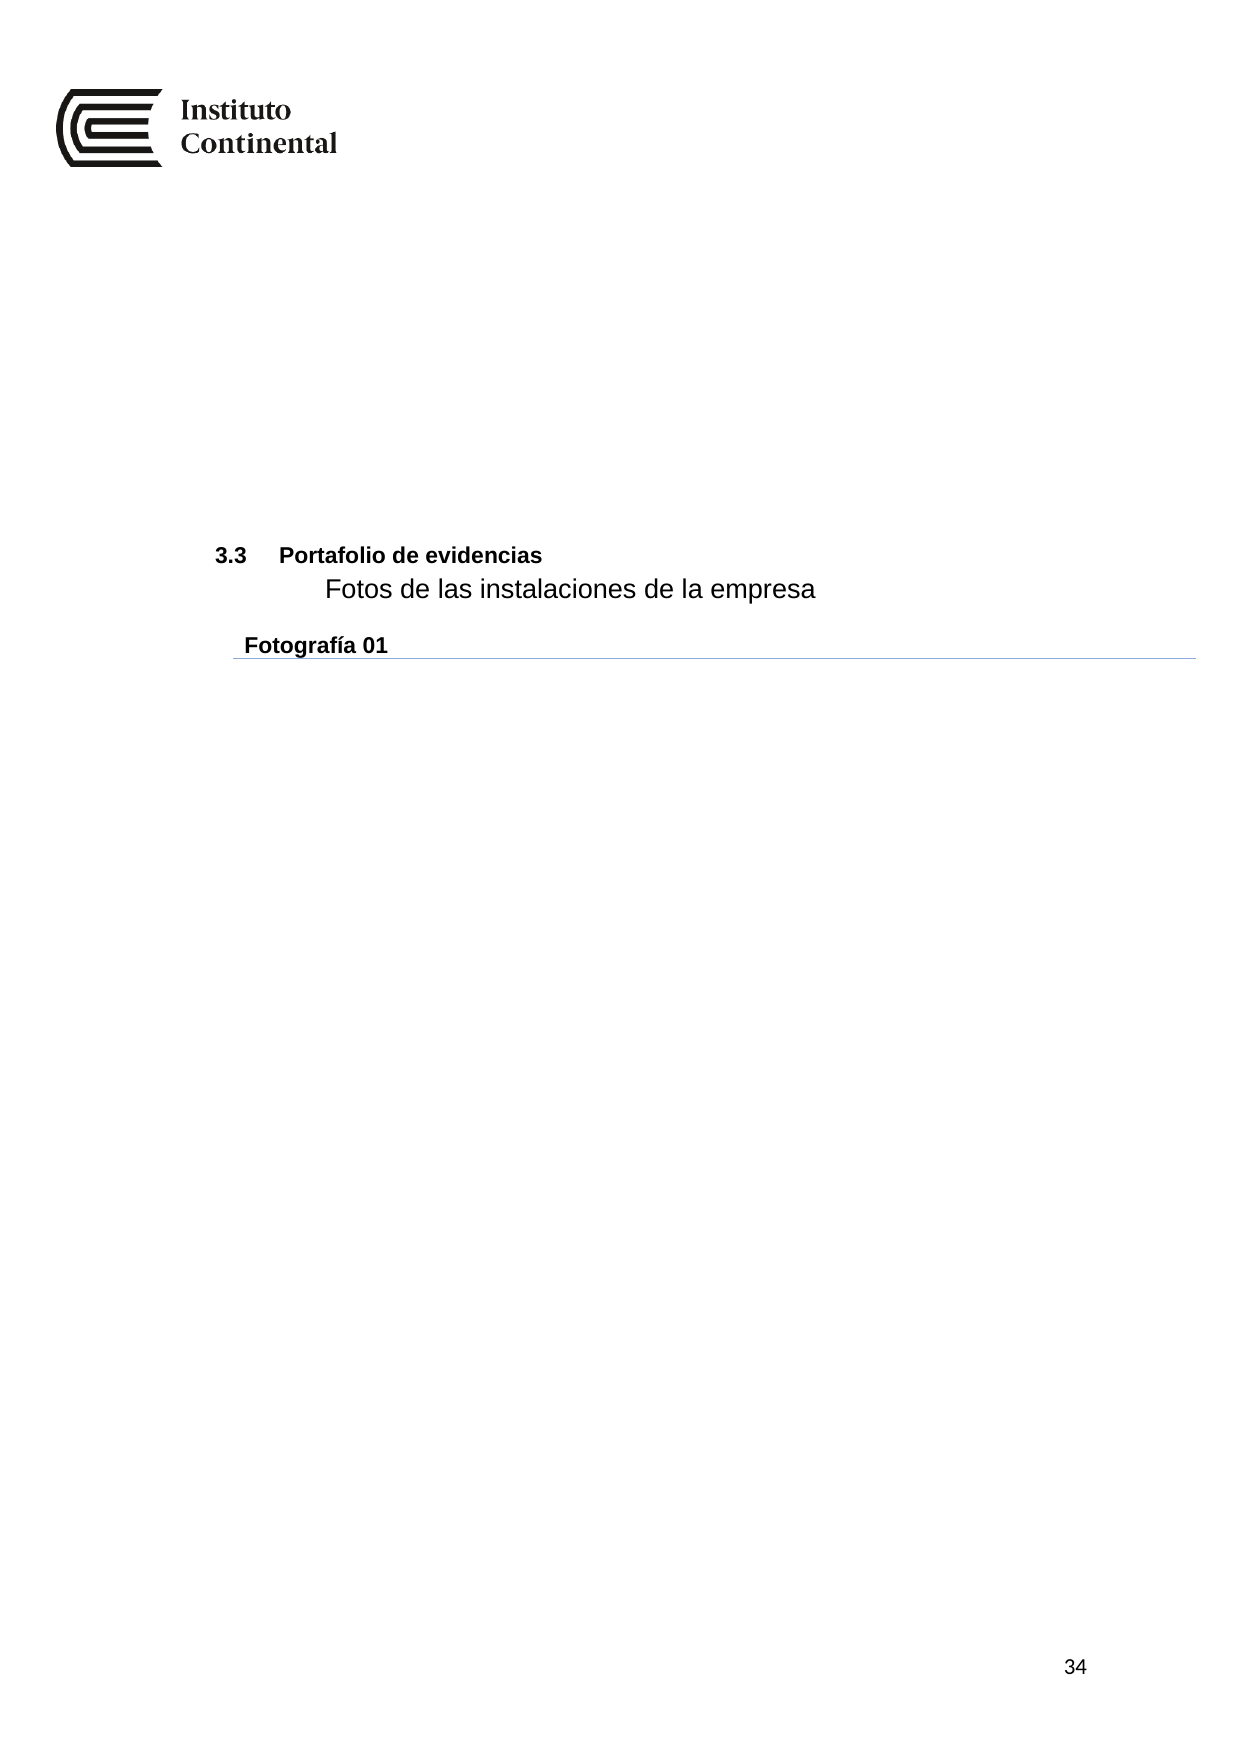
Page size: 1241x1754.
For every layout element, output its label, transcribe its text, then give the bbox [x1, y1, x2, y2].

subtitle Fotos de las instalaciones de la empresa [251, 573, 1087, 604]
picture [56, 89, 337, 167]
subtitle Portafolio de evidencias [215, 542, 1087, 568]
table_header Fotografía 01 [233, 632, 1196, 658]
